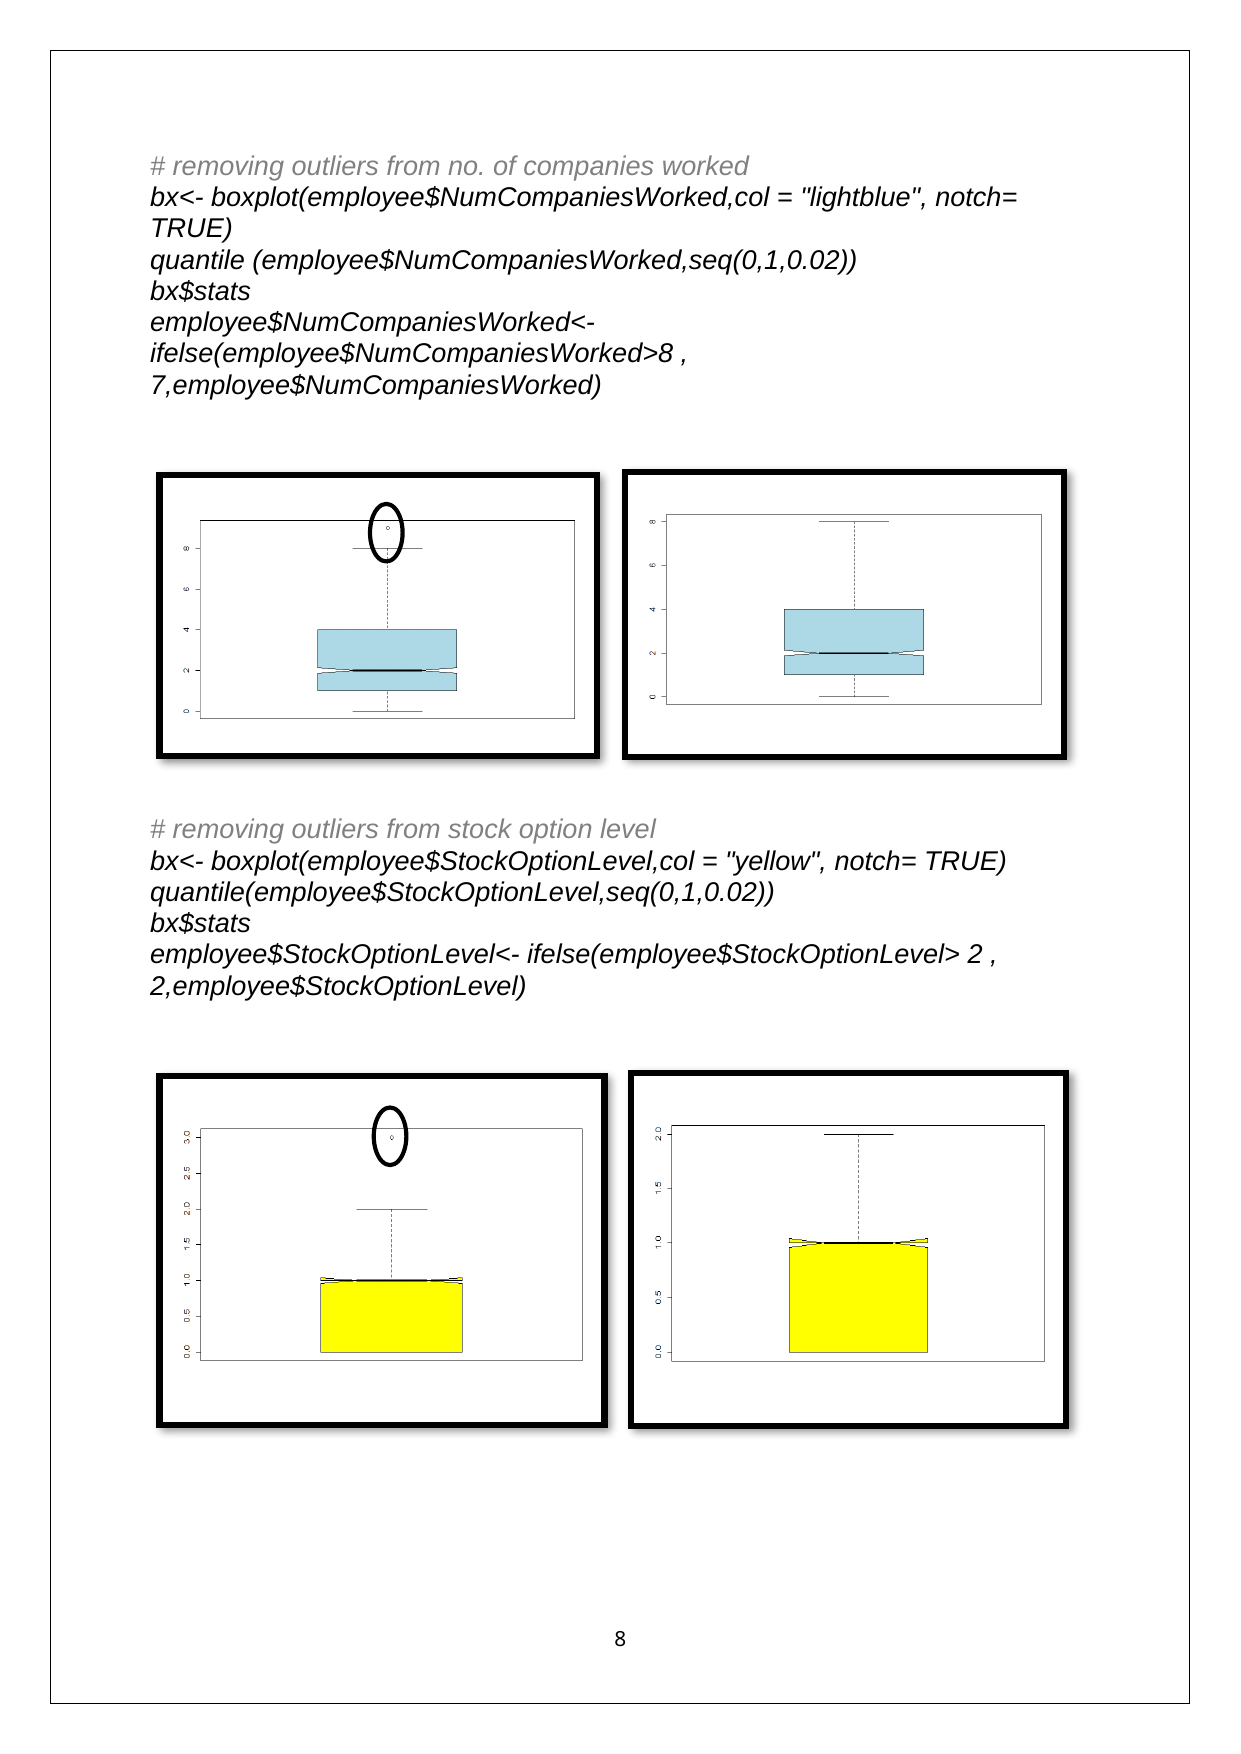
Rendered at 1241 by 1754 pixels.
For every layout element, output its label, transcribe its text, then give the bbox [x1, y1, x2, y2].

text # removing outliers from no. of companies worked [150, 150, 1090, 181]
text bx$stats [150, 275, 1090, 306]
text bx$stats [150, 907, 1090, 938]
text employee$StockOptionLevel<- ifelse(employee$StockOptionLevel> 2 , 2,employee$StockOptionLevel) [150, 938, 1090, 1001]
picture [163, 1079, 601, 1422]
picture [628, 475, 1061, 754]
text quantile (employee$NumCompaniesWorked,seq(0,1,0.02)) [150, 244, 1090, 275]
text bx<- boxplot(employee$NumCompaniesWorked,col = "lightblue", notch= TRUE) [150, 181, 1090, 244]
text employee$NumCompaniesWorked<- ifelse(employee$NumCompaniesWorked>8 , 7,employee$NumCompaniesWorked) [150, 306, 1090, 400]
text quantile(employee$StockOptionLevel,seq(0,1,0.02)) [150, 876, 1090, 907]
text bx<- boxplot(employee$StockOptionLevel,col = "yellow", notch= TRUE) [150, 845, 1090, 876]
text # removing outliers from stock option level [150, 813, 1090, 845]
picture [163, 478, 594, 753]
picture [634, 1076, 1063, 1423]
